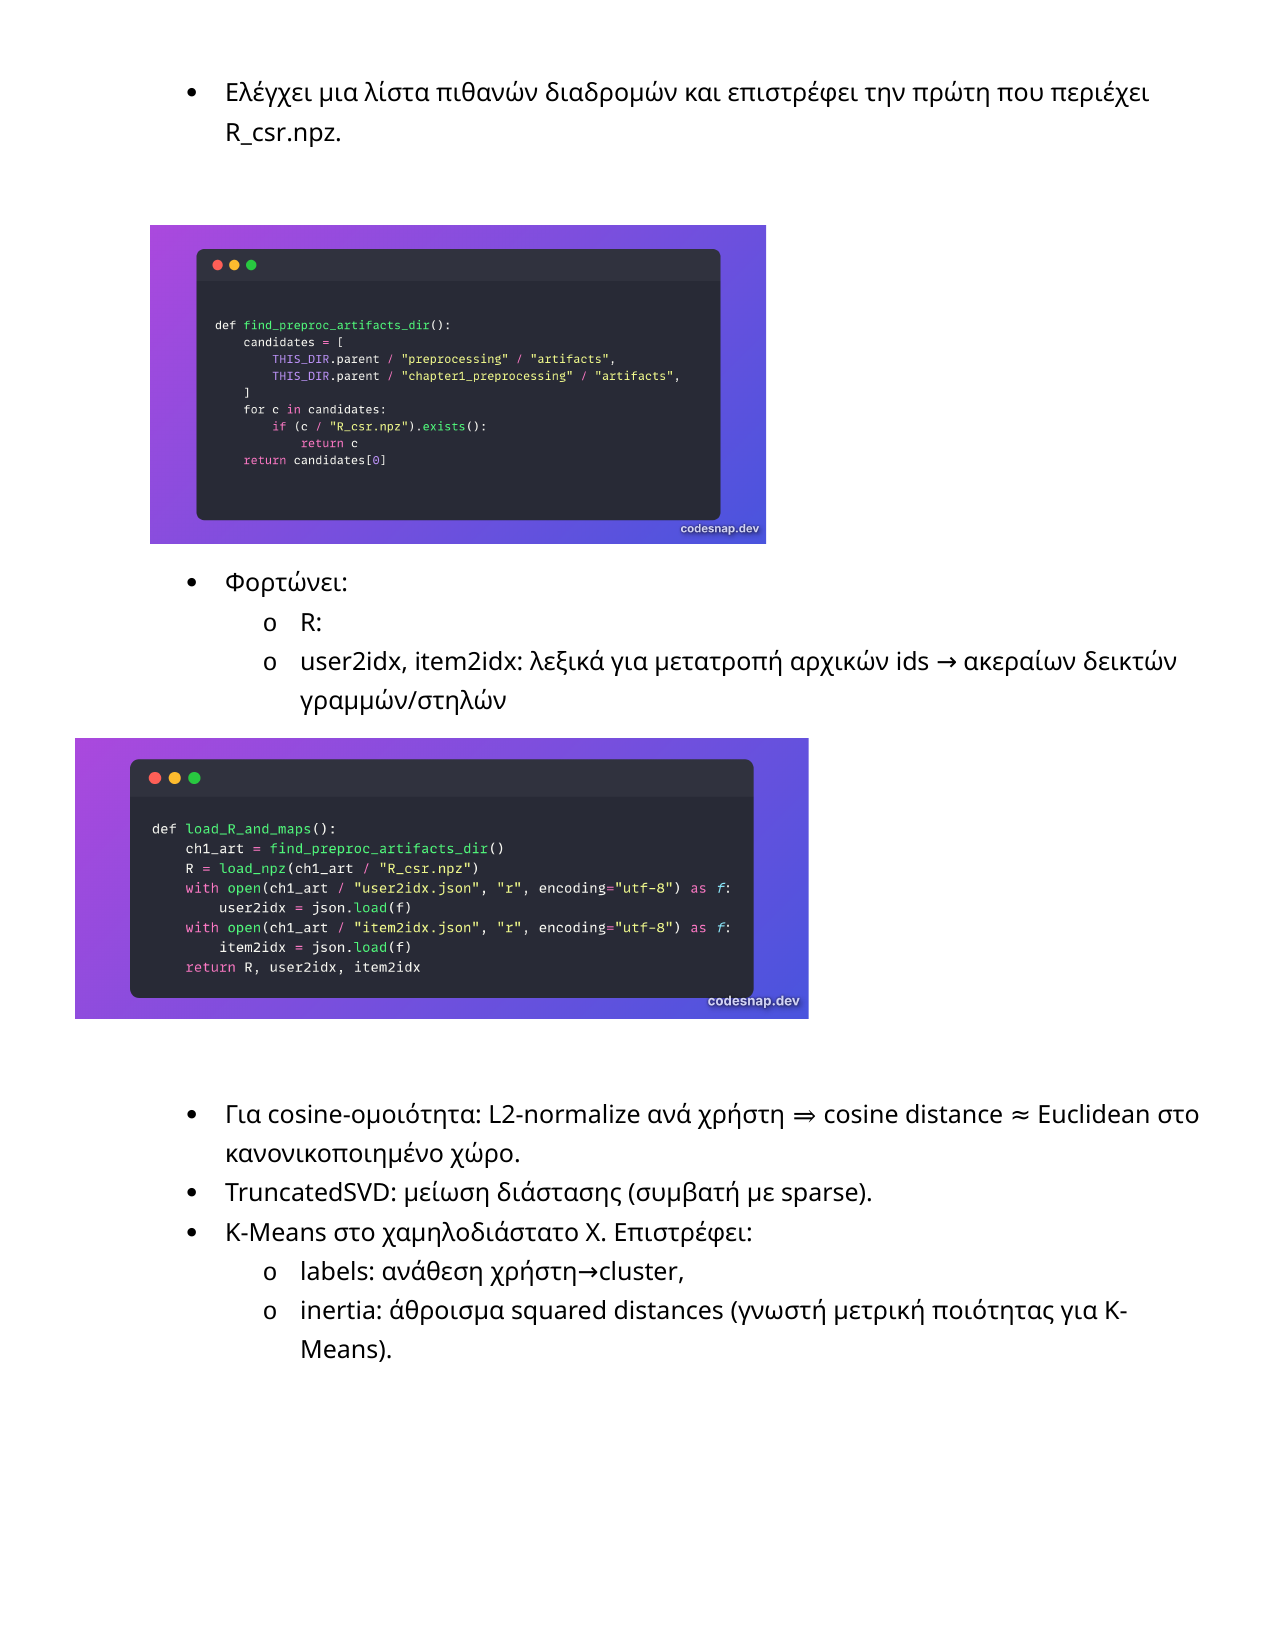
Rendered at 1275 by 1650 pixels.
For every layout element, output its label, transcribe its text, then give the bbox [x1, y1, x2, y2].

list TruncatedSVD: μείωση διάστασης (συμβατή με sparse). [187, 1175, 1200, 1209]
list R: [262, 604, 1200, 638]
picture [150, 225, 767, 544]
list Ελέγχει μια λίστα πιθανών διαδρομών και επιστρέφει την πρώτη που περιέχει R_csr.npz. [187, 75, 1200, 148]
list Για cosine-ομοιότητα: L2-normalize ανά χρήστη ⇒ cosine distance ≈ Euclidean στο κανονικοποιημένο χώρο. [187, 1097, 1200, 1170]
list K-Means στο χαμηλοδιάστατο X. Επιστρέφει: [187, 1214, 1200, 1248]
list labels: ανάθεση χρήστη→cluster, [262, 1253, 1200, 1288]
list Φορτώνει: [187, 565, 1200, 599]
picture [75, 738, 809, 1019]
list inertia: άθροισμα squared distances (γνωστή μετρική ποιότητας για K-Means). [262, 1293, 1200, 1366]
list user2idx, item2idx: λεξικά για μετατροπή αρχικών ids → ακεραίων δεικτών γραμμών/στηλών [262, 644, 1200, 717]
